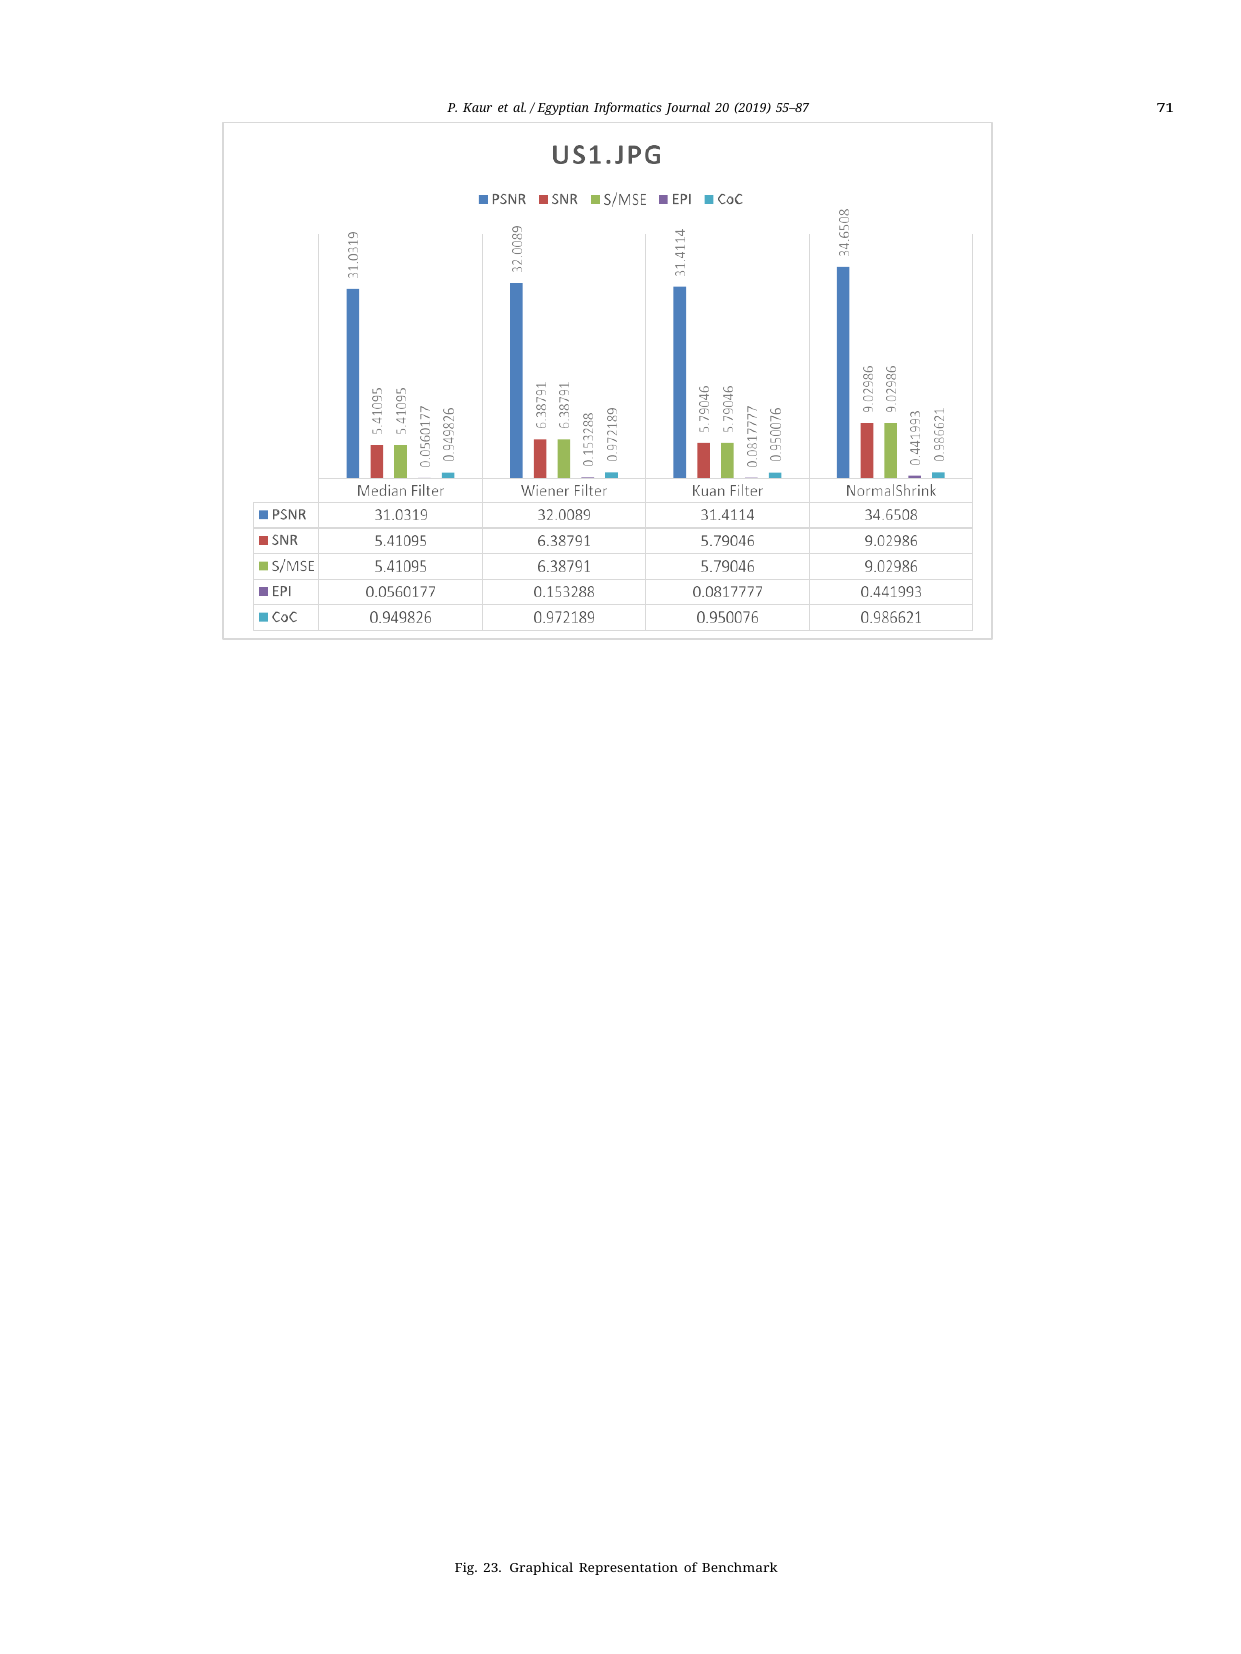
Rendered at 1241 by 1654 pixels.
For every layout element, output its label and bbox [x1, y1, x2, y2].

picture [701, 509, 754, 520]
picture [512, 226, 522, 272]
picture [839, 209, 849, 256]
picture [847, 484, 936, 496]
picture [534, 586, 594, 597]
picture [348, 232, 358, 278]
picture [536, 382, 546, 428]
picture [723, 386, 733, 432]
picture [934, 408, 944, 461]
picture [538, 535, 590, 546]
picture [375, 535, 426, 546]
picture [861, 611, 921, 623]
picture [538, 509, 590, 520]
picture [865, 560, 917, 572]
picture [865, 509, 917, 520]
picture [375, 560, 426, 572]
picture [604, 192, 646, 207]
picture [607, 408, 617, 461]
picture [443, 408, 454, 461]
picture [863, 366, 873, 412]
picture [521, 484, 607, 496]
picture [553, 145, 660, 164]
picture [366, 586, 435, 597]
picture [420, 406, 430, 467]
picture [675, 229, 685, 276]
picture [358, 484, 444, 496]
picture [701, 535, 754, 546]
picture [770, 408, 781, 461]
picture [375, 509, 427, 520]
picture [396, 388, 406, 434]
picture [372, 388, 382, 434]
picture [697, 611, 758, 623]
picture [559, 382, 569, 428]
picture [865, 535, 917, 546]
picture [534, 611, 594, 623]
picture [699, 386, 709, 432]
picture [886, 366, 896, 412]
picture [910, 411, 920, 465]
picture [747, 406, 757, 467]
picture [701, 560, 754, 572]
picture [693, 586, 762, 597]
picture [370, 611, 431, 623]
picture [538, 560, 590, 572]
picture [583, 413, 593, 466]
picture [272, 559, 314, 573]
picture [693, 484, 763, 496]
picture [861, 586, 921, 597]
